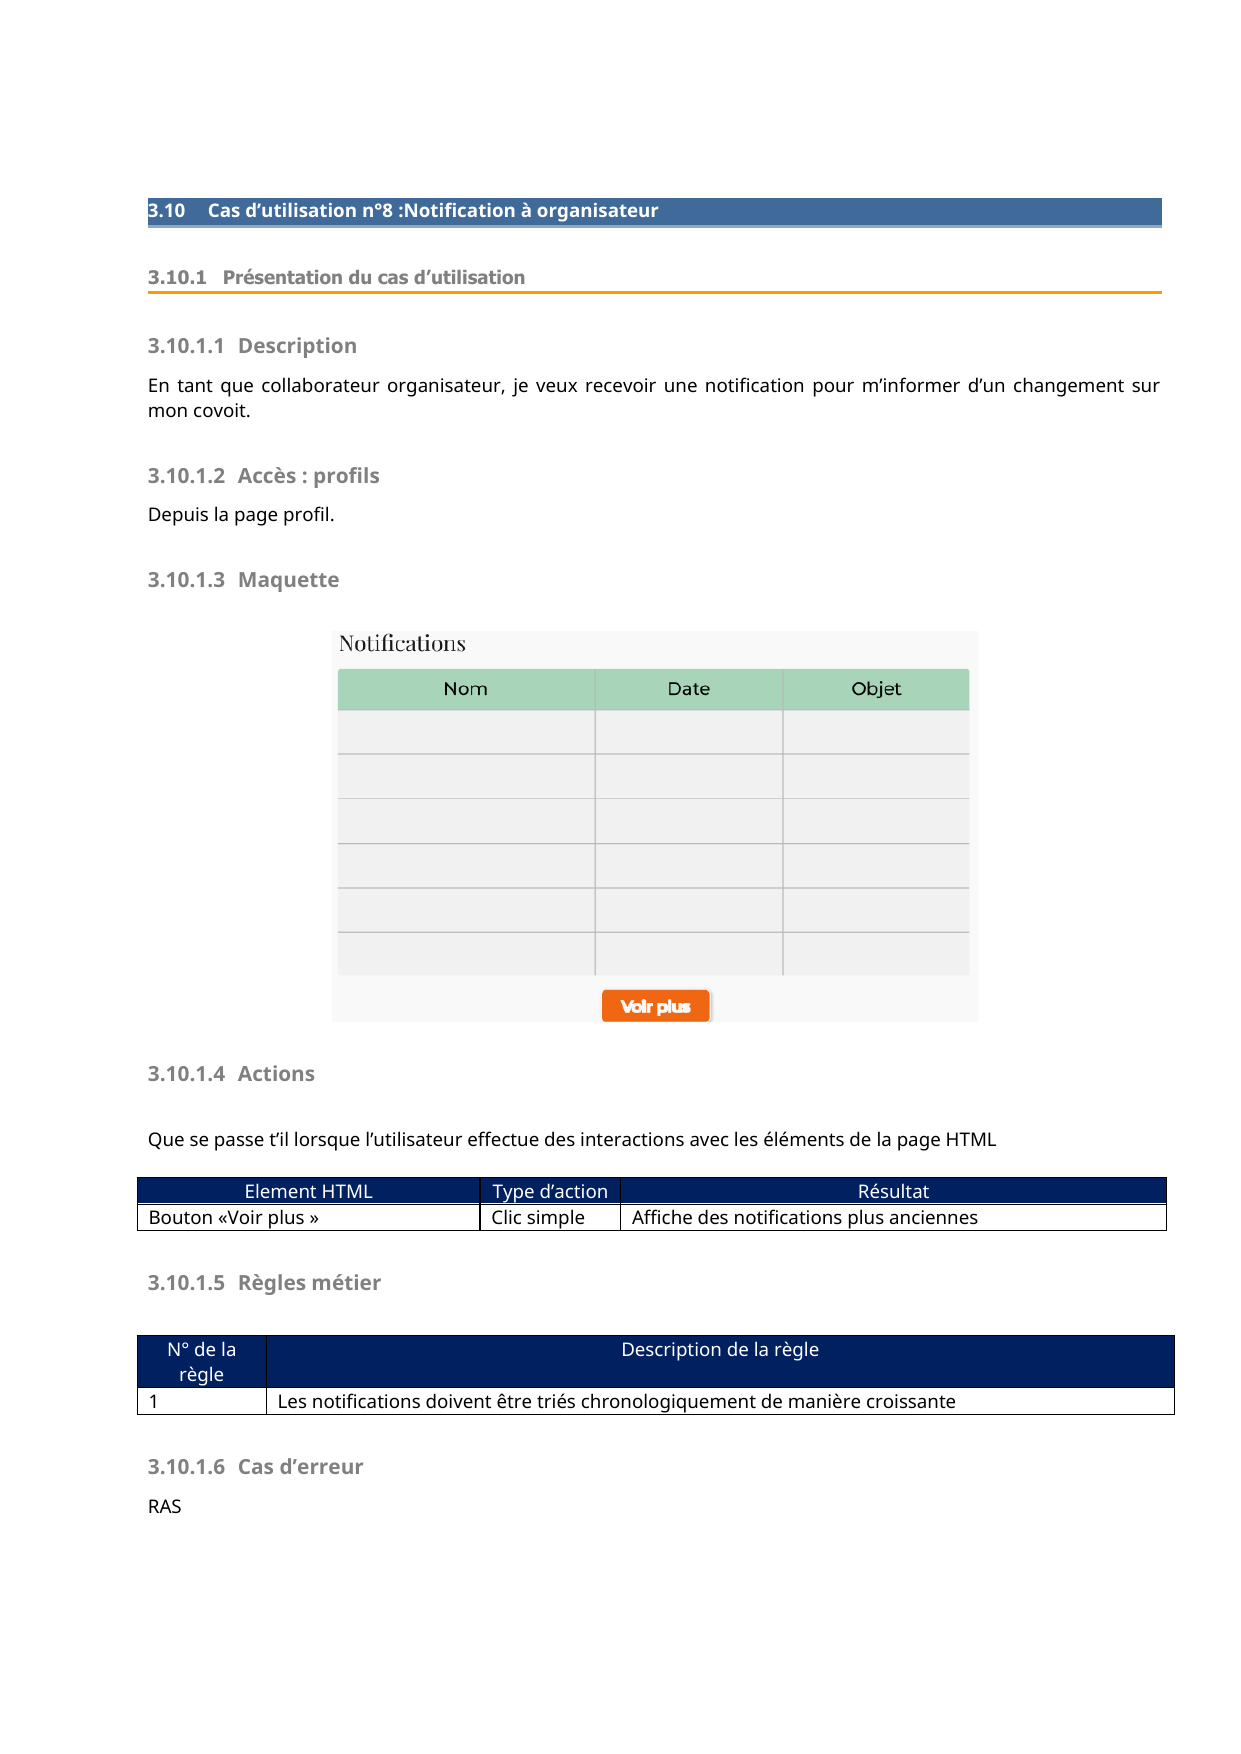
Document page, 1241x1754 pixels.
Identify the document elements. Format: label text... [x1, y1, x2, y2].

subtitle Maquette [148, 565, 1162, 593]
subtitle Cas d’utilisation n°8 :Notification à organisateur [148, 198, 1162, 225]
subtitle Présentation du cas d’utilisation [148, 266, 1162, 291]
picture [331, 631, 979, 1022]
subtitle Règles métier [148, 1268, 1162, 1297]
text Que se passe t’il lorsque l’utilisateur effectue des interactions avec les éléments de la page HTML [148, 1126, 1162, 1151]
table_header Résultat [621, 1178, 1166, 1203]
text Depuis la page profil. [148, 502, 1162, 527]
table_header N° de la règle [138, 1336, 266, 1387]
table_cell Les notifications doivent être triés chronologiquement de manière croissante [267, 1388, 1174, 1414]
table_header Description de la règle [267, 1336, 1174, 1387]
subtitle Accès : profils [148, 461, 1162, 489]
text En tant que collaborateur organisateur, je veux recevoir une notification pour m’informer d’un changement sur mon covoit. [148, 372, 1162, 423]
text RAS [148, 1493, 1162, 1519]
table_cell Clic simple [481, 1205, 620, 1230]
subtitle Cas d’erreur [148, 1452, 1162, 1481]
table_cell Affiche des notifications plus anciennes [621, 1205, 1166, 1230]
table_cell 1 [138, 1388, 266, 1414]
subtitle Actions [148, 1059, 1162, 1088]
table_cell Bouton «Voir plus » [138, 1205, 479, 1230]
subtitle Description [148, 331, 1162, 360]
table_header Element HTML [138, 1178, 479, 1203]
table_header Type d’action [481, 1178, 620, 1203]
